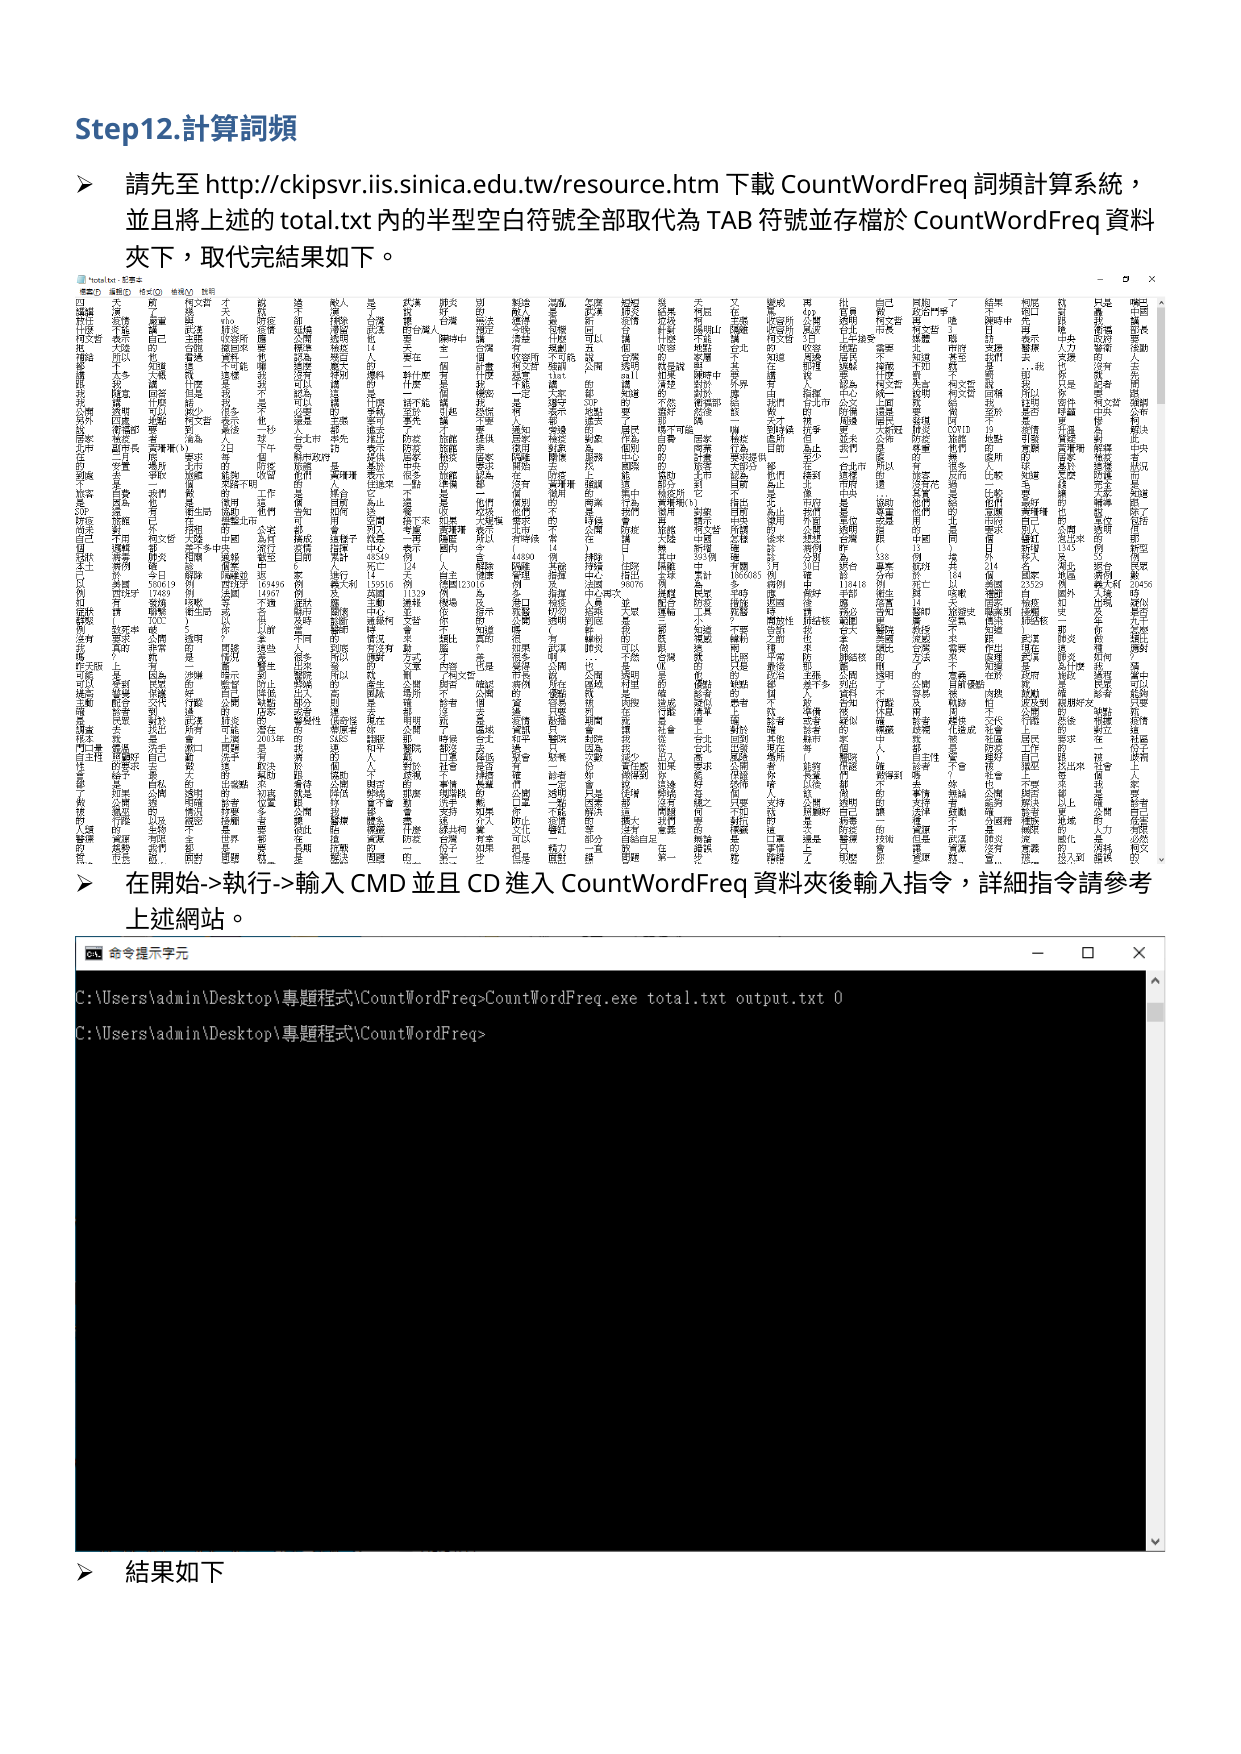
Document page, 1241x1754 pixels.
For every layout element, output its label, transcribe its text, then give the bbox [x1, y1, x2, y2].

list 在開始->執行->輸入CMD並且CD進入CountWordFreq資料夾後輸入指令，詳細指令請參考上述網站。 [75, 864, 1165, 936]
picture [75, 936, 1166, 1552]
picture [75, 273, 1166, 864]
list 請先至http://ckipsvr.iis.sinica.edu.tw/resource.htm下載CountWordFreq詞頻計算系統，並且將上述的total.txt內的半型空白符號全部取代為TAB符號並存檔於CountWordFreq資料夾下，取代完結果如下。 [75, 164, 1165, 273]
list 結果如下 [75, 1552, 1165, 1588]
text Step12.計算詞頻 [75, 89, 1165, 164]
